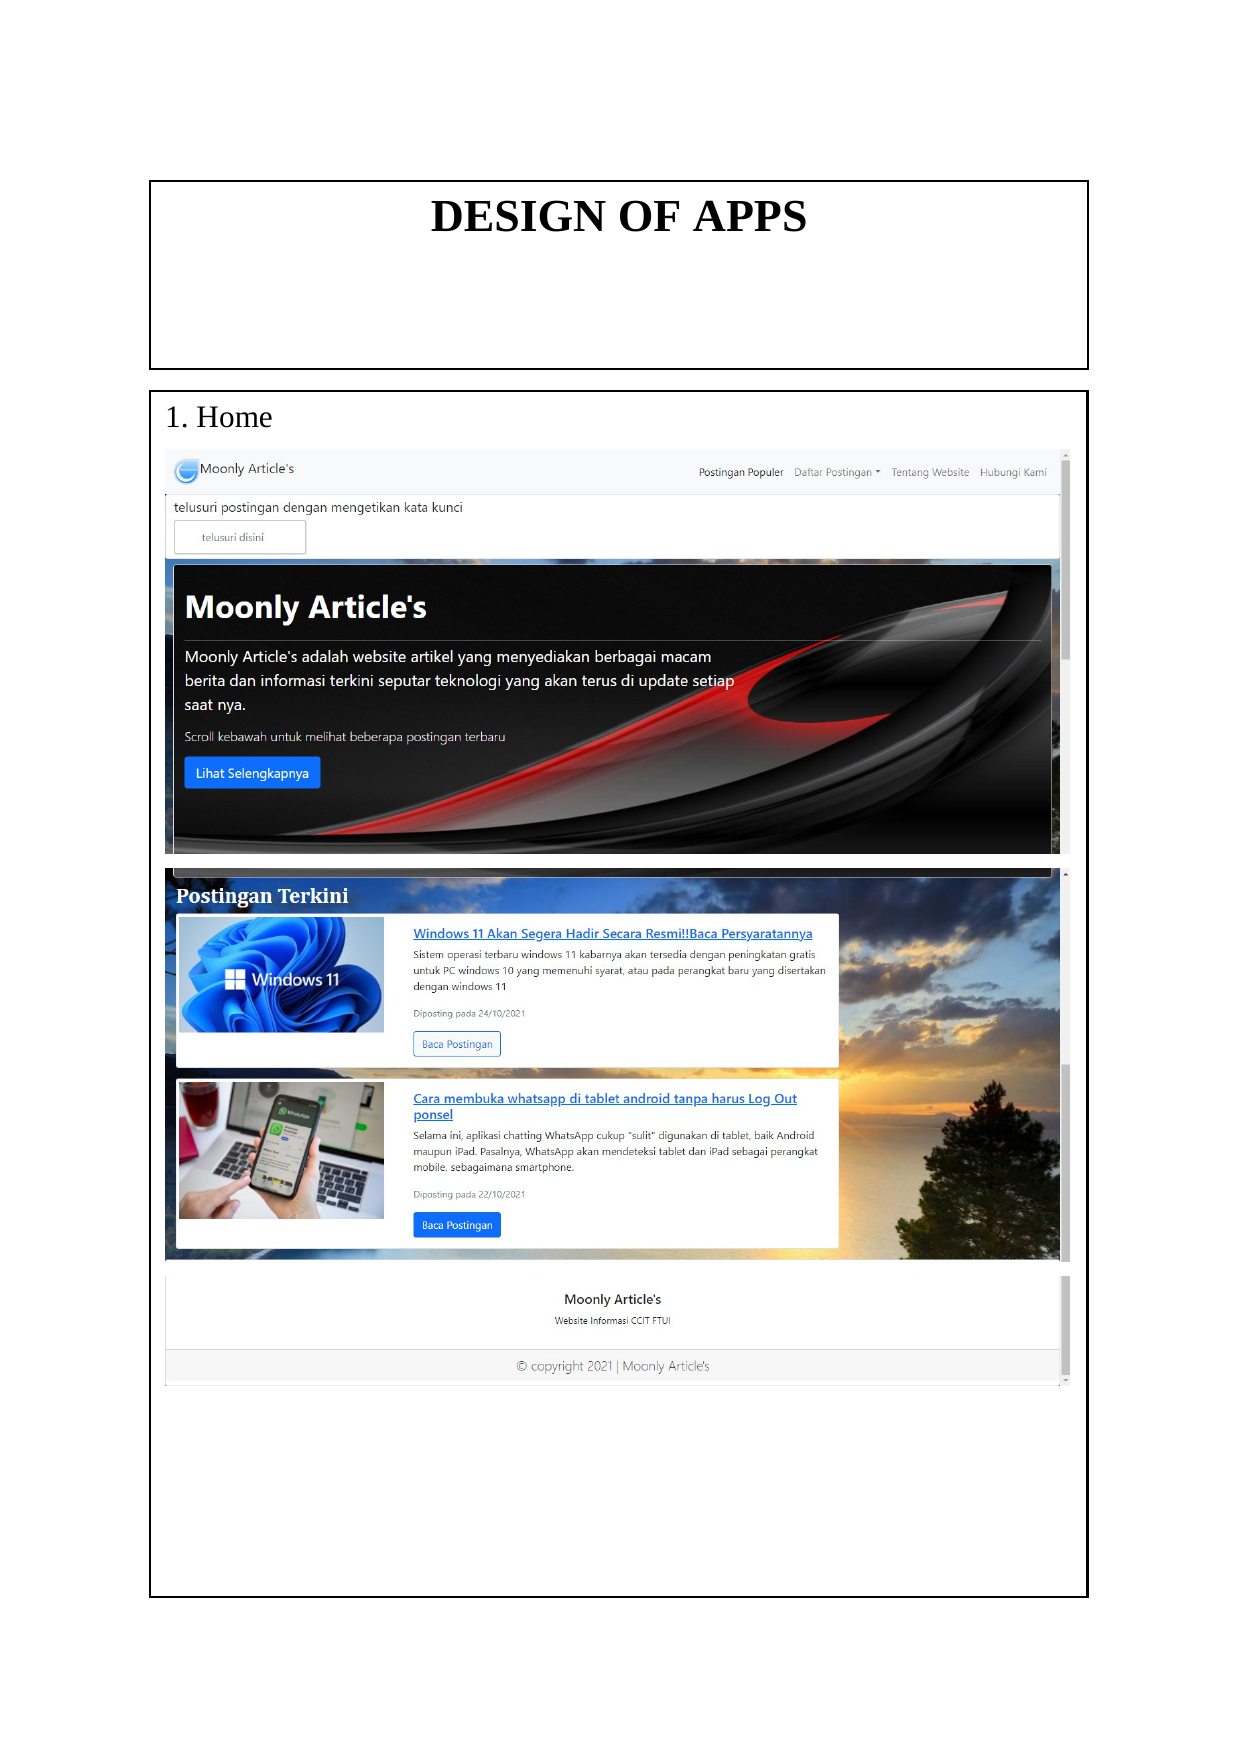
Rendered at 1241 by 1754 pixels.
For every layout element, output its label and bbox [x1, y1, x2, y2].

picture [165, 868, 1071, 1262]
picture [165, 449, 1071, 854]
picture [165, 1276, 1071, 1386]
